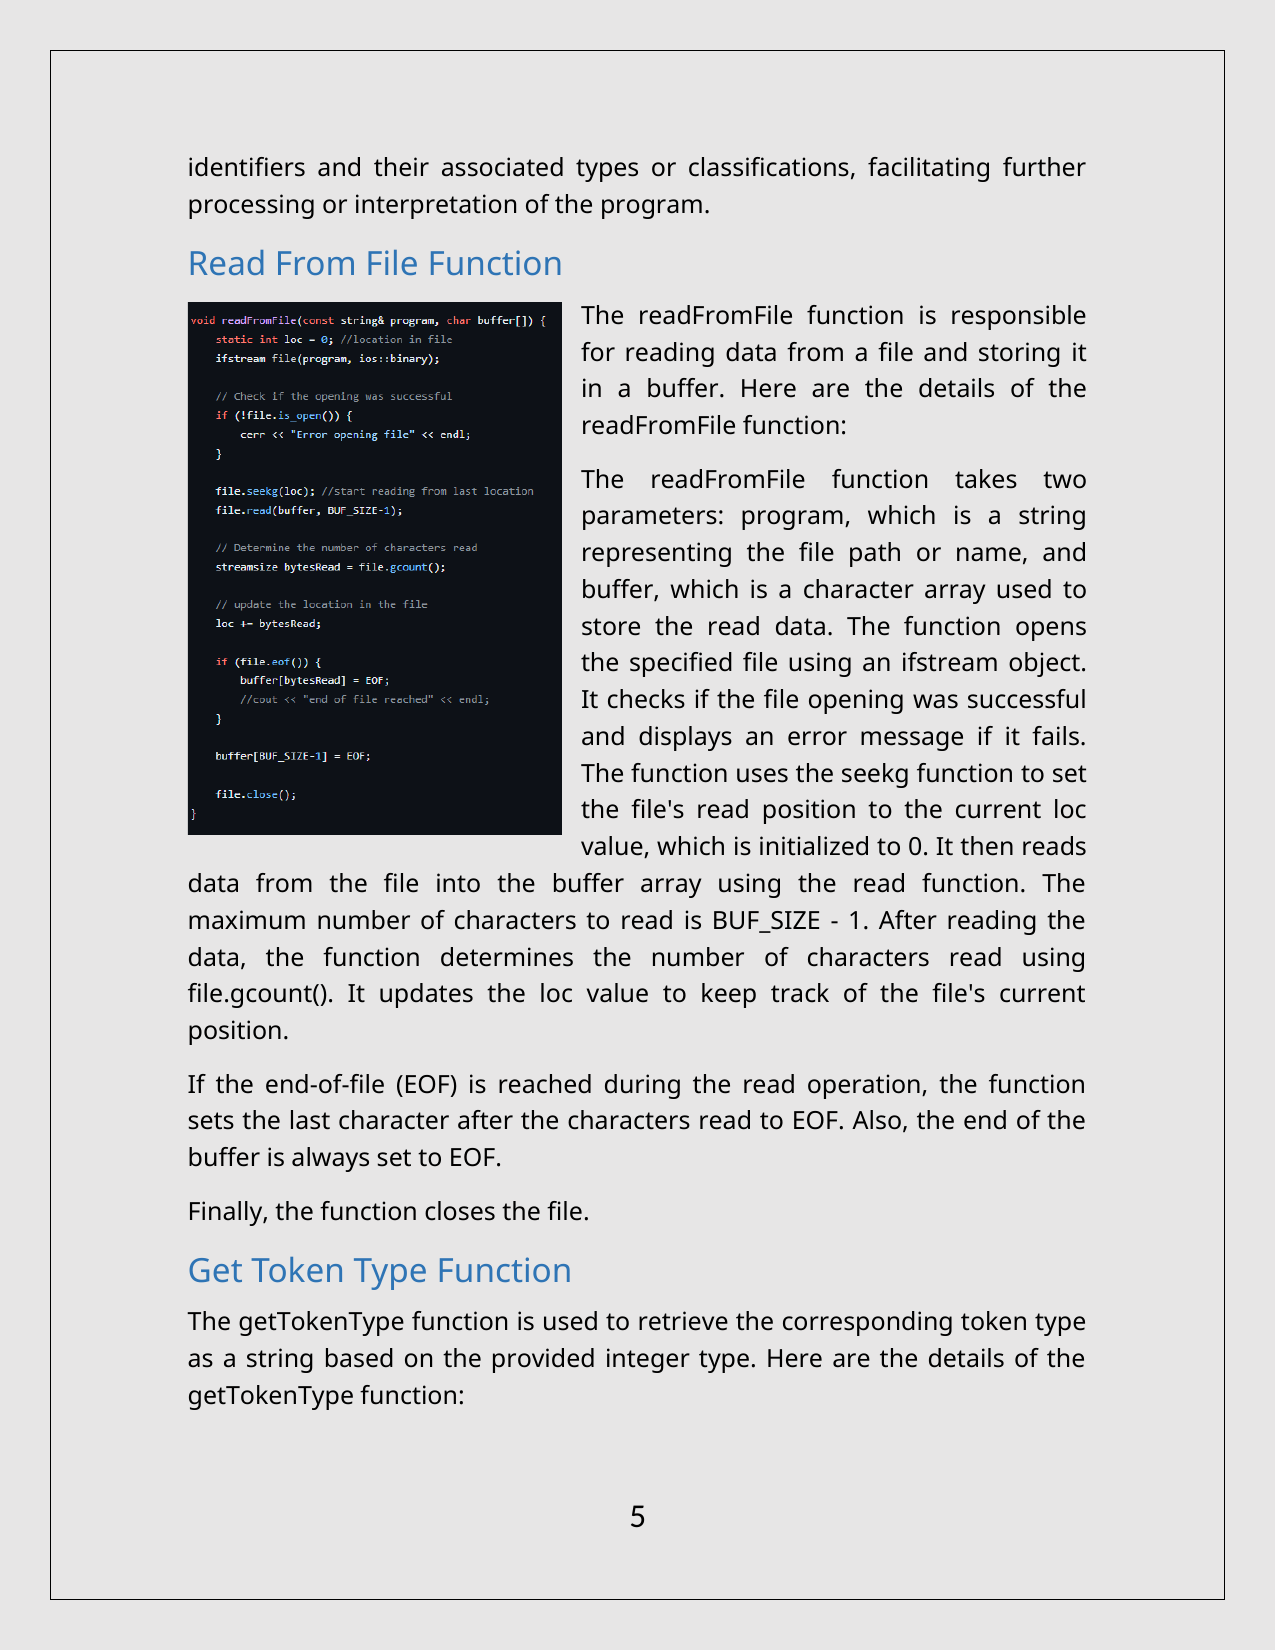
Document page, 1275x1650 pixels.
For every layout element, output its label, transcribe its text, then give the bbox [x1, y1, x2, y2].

text The readFromFile function takes two parameters: program, which is a string representing the file path or name, and buffer, which is a character array used to store the read data. The function opens the specified file using an ifstream object. It checks if the file opening was successful and displays an error message if it fails. The function uses the seekg function to set the file's read position to the current loc value, which is initialized to 0. It then reads data from the file into the buffer array using the read function. The maximum number of characters to read is BUF_SIZE - 1. After reading the data, the function determines the number of characters read using file.gcount(). It updates the loc value to keep track of the file's current position. [187, 461, 1087, 1047]
text The readFromFile function is responsible for reading data from a file and storing it in a buffer. Here are the details of the readFromFile function: [187, 297, 1087, 442]
text The getTokenType function is used to retrieve the corresponding token type as a string based on the provided integer type. Here are the details of the getTokenType function: [187, 1304, 1087, 1412]
subtitle Get Token Type Function [187, 1247, 1087, 1292]
subtitle Read From File Function [187, 240, 1087, 286]
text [187, 150, 1087, 221]
picture [187, 302, 562, 835]
text Finally, the function closes the file. [187, 1193, 1087, 1227]
text If the end-of-file (EOF) is reached during the read operation, the function sets the last character after the characters read to EOF. Also, the end of the buffer is always set to EOF. [187, 1066, 1087, 1174]
